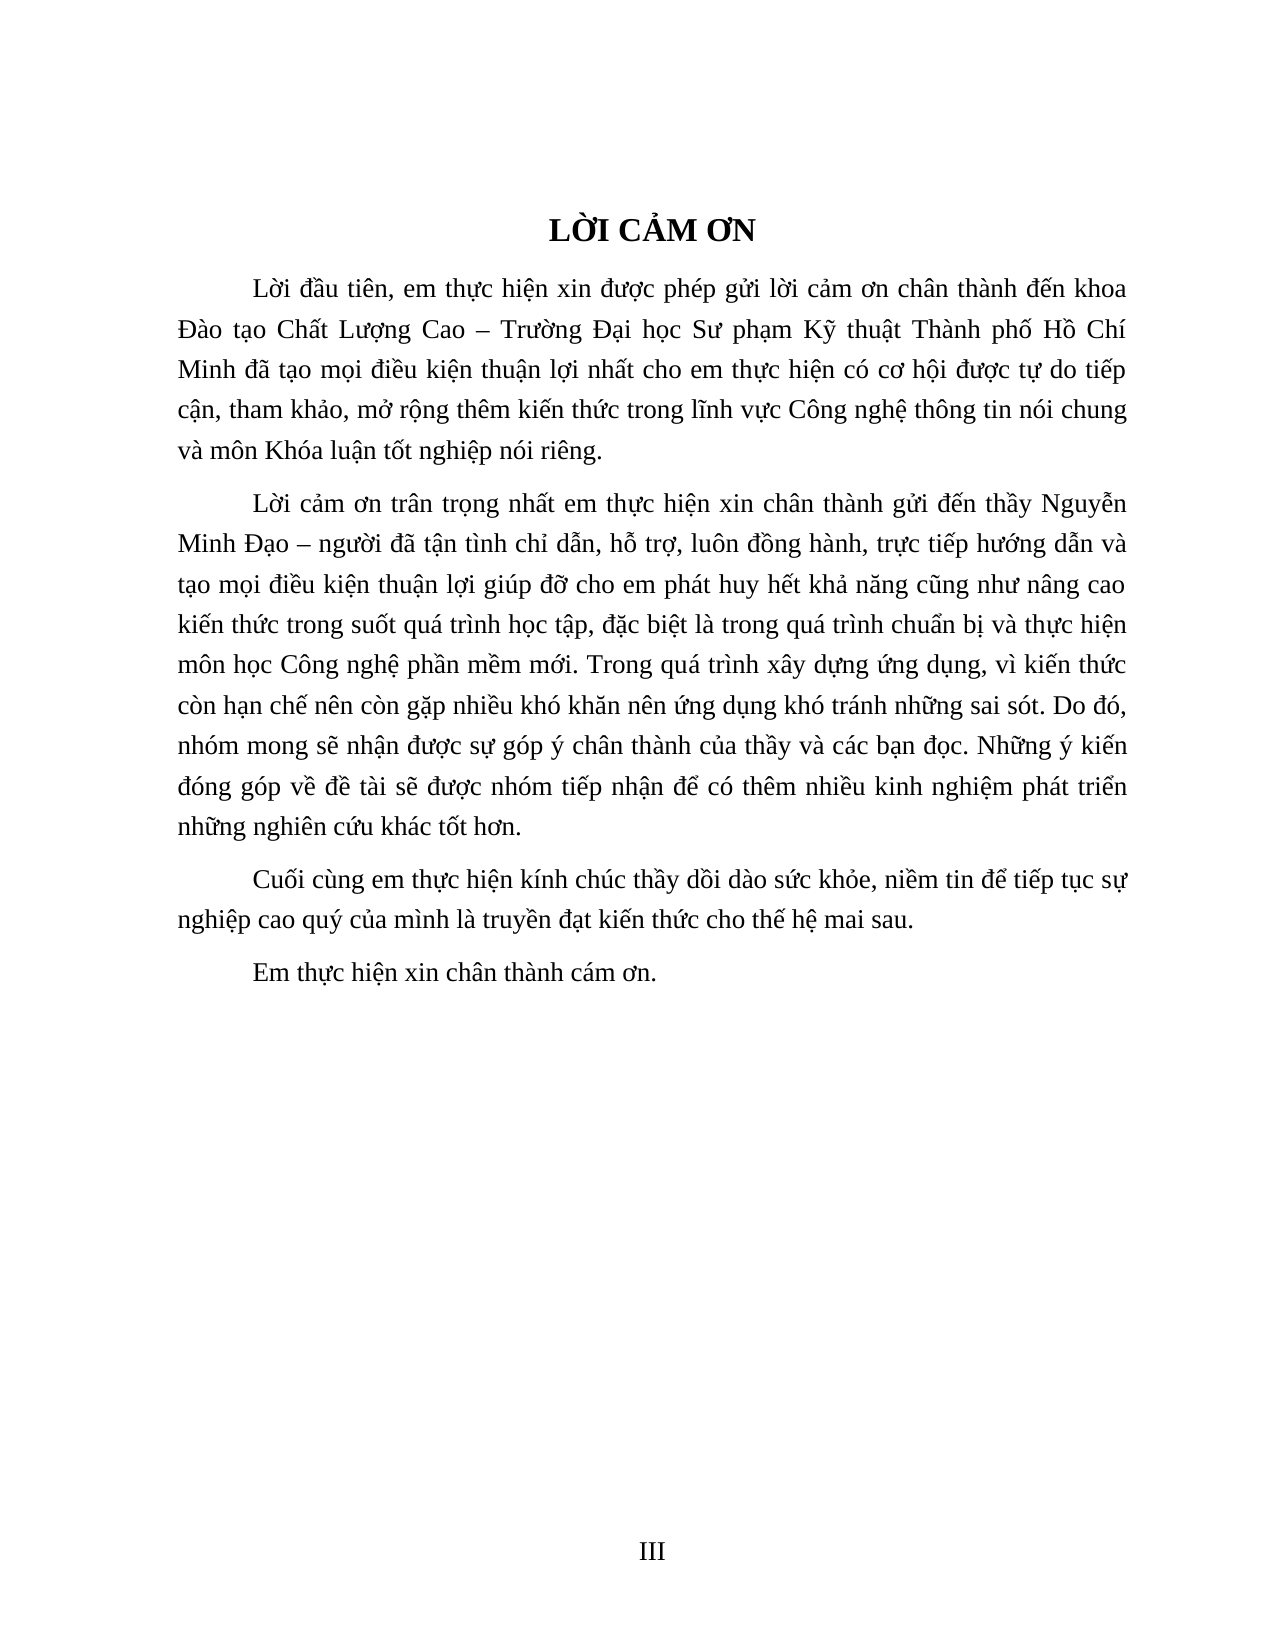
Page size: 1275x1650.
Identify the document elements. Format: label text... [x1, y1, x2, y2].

text Em thực hiện xin chân thành cám ơn. [177, 956, 1127, 988]
text Lời cảm ơn trân trọng nhất em thực hiện xin chân thành gửi đến thầy Nguyễn Minh Đạo – người đã tận tình chỉ dẫn, hỗ trợ, luôn đồng hành, trực tiếp hướng dẫn và tạo mọi điều kiện thuận lợi giúp đỡ cho em phát huy hết khả năng cũng như nâng cao kiến thức trong suốt quá trình học tập, đặc biệt là trong quá trình chuẩn bị và thực hiện môn học Công nghệ phần mềm mới. Trong quá trình xây dựng ứng dụng, vì kiến thức còn hạn chế nên còn gặp nhiều khó khăn nên ứng dụng khó tránh những sai sót. Do đó, nhóm mong sẽ nhận được sự góp ý chân thành của thầy và các bạn đọc. Những ý kiến đóng góp về đề tài sẽ được nhóm tiếp nhận để có thêm nhiều kinh nghiệm phát triển những nghiên cứu khác tốt hơn. [177, 487, 1127, 841]
text Lời đầu tiên, em thực hiện xin được phép gửi lời cảm ơn chân thành đến khoa Đào tạo Chất Lượng Cao – Trường Đại học Sư phạm Kỹ thuật Thành phố Hồ Chí Minh đã tạo mọi điều kiện thuận lợi nhất cho em thực hiện có cơ hội được tự do tiếp cận, tham khảo, mở rộng thêm kiến thức trong lĩnh vực Công nghệ thông tin nói chung và môn Khóa luận tốt nghiệp nói riêng. [177, 272, 1127, 465]
text Cuối cùng em thực hiện kính chúc thầy dồi dào sức khỏe, niềm tin để tiếp tục sự nghiệp cao quý của mình là truyền đạt kiến thức cho thế hệ mai sau. [177, 863, 1127, 935]
text LỜI CẢM ƠN [177, 210, 1127, 248]
